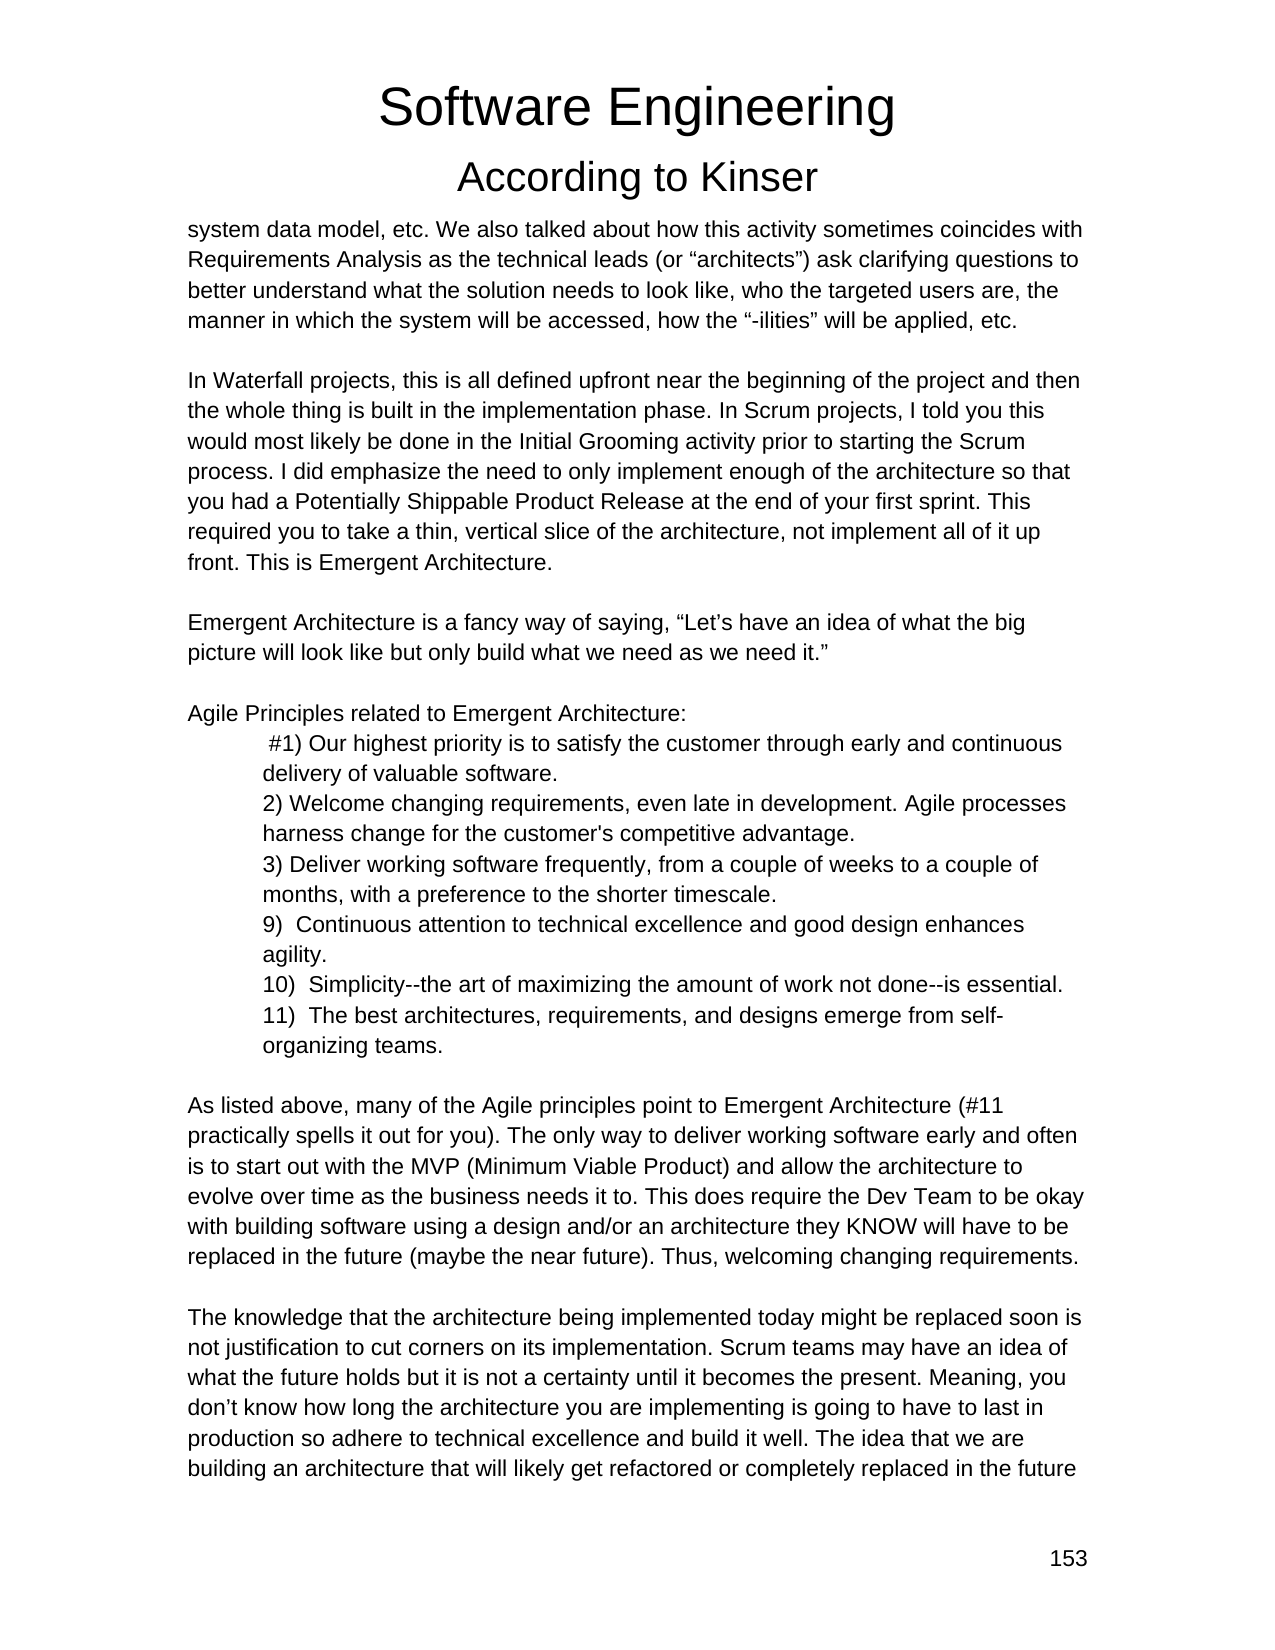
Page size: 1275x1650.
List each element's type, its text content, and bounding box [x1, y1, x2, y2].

text Agile Principles related to Emergent Architecture: [187, 699, 1087, 726]
text 2) Welcome changing requirements, even late in development. Agile processes harness change for the customer's competitive advantage. [262, 790, 1087, 847]
text 10) Simplicity--the art of maximizing the amount of work not done--is essential. [262, 971, 1087, 998]
text In Waterfall projects, this is all defined upfront near the beginning of the project and then the whole thing is built in the implementation phase. In Scrum projects, I told you this would most likely be done in the Initial Grooming activity prior to starting the Scrum process. I did emphasize the need to only implement enough of the architecture so that you had a Potentially Shippable Product Release at the end of your first sprint. This required you to take a thin, vertical slice of the architecture, not implement all of it up front. This is Emergent Architecture. [187, 367, 1087, 575]
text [187, 1304, 1087, 1481]
text 11) The best architectures, requirements, and designs emerge from self-organizing teams. [262, 1002, 1087, 1058]
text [187, 216, 1087, 333]
text 3) Deliver working software frequently, from a couple of weeks to a couple of months, with a preference to the shorter timescale. [262, 851, 1087, 907]
text As listed above, many of the Agile principles point to Emergent Architecture (#11 practically spells it out for you). The only way to deliver working software early and often is to start out with the MVP (Minimum Viable Product) and allow the architecture to evolve over time as the business needs it to. This does require the Dev Team to be okay with building software using a design and/or an architecture they KNOW will have to be replaced in the future (maybe the near future). Thus, welcoming changing requirements. [187, 1092, 1087, 1270]
text Emergent Architecture is a fancy way of saying, “Let’s have an idea of what the big picture will look like but only build what we need as we need it.” [187, 609, 1087, 666]
text 9) Continuous attention to technical excellence and good design enhances agility. [262, 911, 1087, 968]
text #1) Our highest priority is to satisfy the customer through early and continuous delivery of valuable software. [262, 730, 1087, 786]
